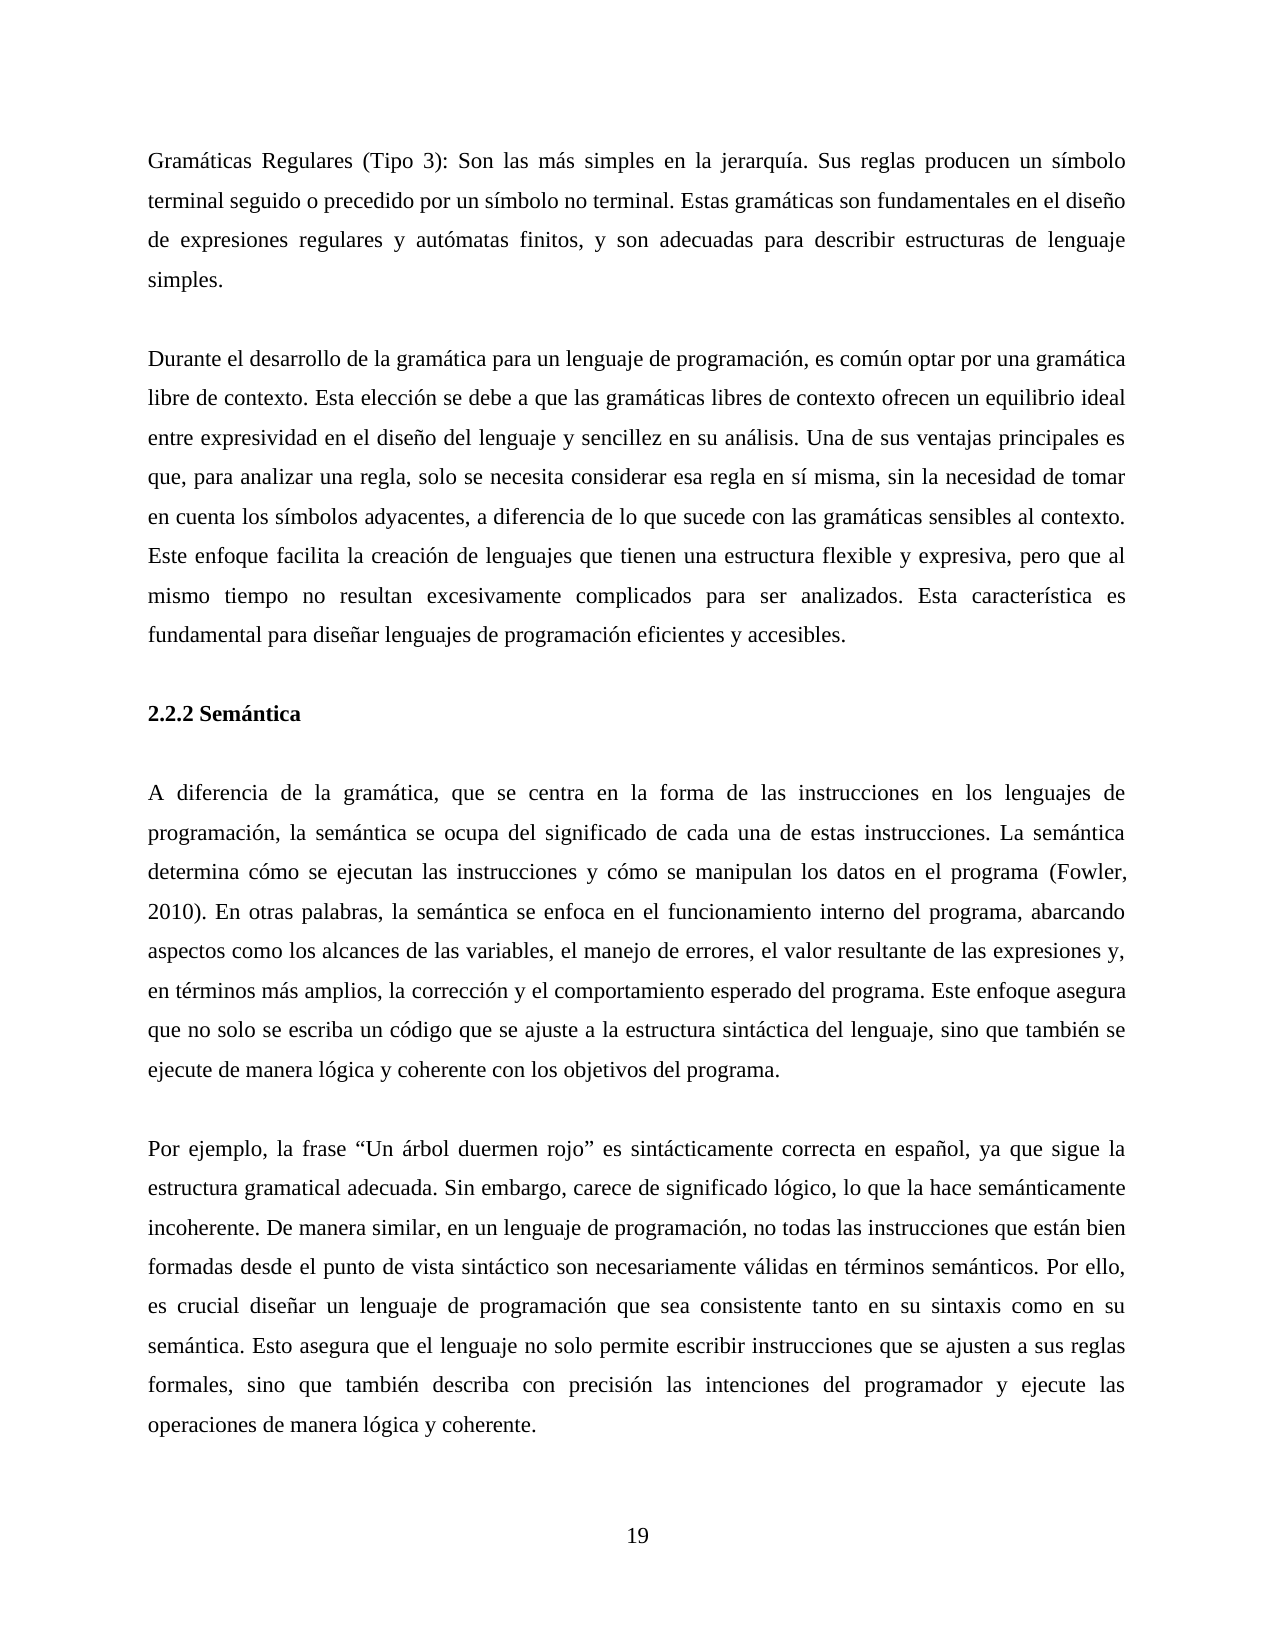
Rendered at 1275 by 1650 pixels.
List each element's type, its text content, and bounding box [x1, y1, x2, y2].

text Por ejemplo, la frase “Un árbol duermen rojo” es sintácticamente correcta en español, ya que sigue la estructura gramatical adecuada. Sin embargo, carece de significado lógico, lo que la hace semánticamente incoherente. De manera similar, en un lenguaje de programación, no todas las instrucciones que están bien formadas desde el punto de vista sintáctico son necesariamente válidas en términos semánticos. Por ello, es crucial diseñar un lenguaje de programación que sea consistente tanto en su sintaxis como en su semántica. Esto asegura que el lenguaje no solo permite escribir instrucciones que se ajusten a sus reglas formales, sino que también describa con precisión las intenciones del programador y ejecute las operaciones de manera lógica y coherente. [148, 1134, 1127, 1437]
text 2.2.2 Semántica [148, 700, 1127, 727]
text A diferencia de la gramática, que se centra en la forma de las instrucciones en los lenguajes de programación, la semántica se ocupa del significado de cada una de estas instrucciones. La semántica determina cómo se ejecutan las instrucciones y cómo se manipulan los datos en el programa . En otras palabras, la semántica se enfoca en el funcionamiento interno del programa, abarcando aspectos como los alcances de las variables, el manejo de errores, el valor resultante de las expresiones y, en términos más amplios, la corrección y el comportamiento esperado del programa. Este enfoque asegura que no solo se escriba un código que se ajuste a la estructura sintáctica del lenguaje, sino que también se ejecute de manera lógica y coherente con los objetivos del programa. [148, 779, 1127, 1082]
text Durante el desarrollo de la gramática para un lenguaje de programación, es común optar por una gramática libre de contexto. Esta elección se debe a que las gramáticas libres de contexto ofrecen un equilibrio ideal entre expresividad en el diseño del lenguaje y sencillez en su análisis. Una de sus ventajas principales es que, para analizar una regla, solo se necesita considerar esa regla en sí misma, sin la necesidad de tomar en cuenta los símbolos adyacentes, a diferencia de lo que sucede con las gramáticas sensibles al contexto. Este enfoque facilita la creación de lenguajes que tienen una estructura flexible y expresiva, pero que al mismo tiempo no resultan excesivamente complicados para ser analizados. Esta característica es fundamental para diseñar lenguajes de programación eficientes y accesibles. [148, 345, 1127, 648]
text Gramáticas Regulares (Tipo 3): Son las más simples en la jerarquía. Sus reglas producen un símbolo terminal seguido o precedido por un símbolo no terminal. Estas gramáticas son fundamentales en el diseño de expresiones regulares y autómatas finitos, y son adecuadas para describir estructuras de lenguaje simples. [148, 148, 1127, 292]
